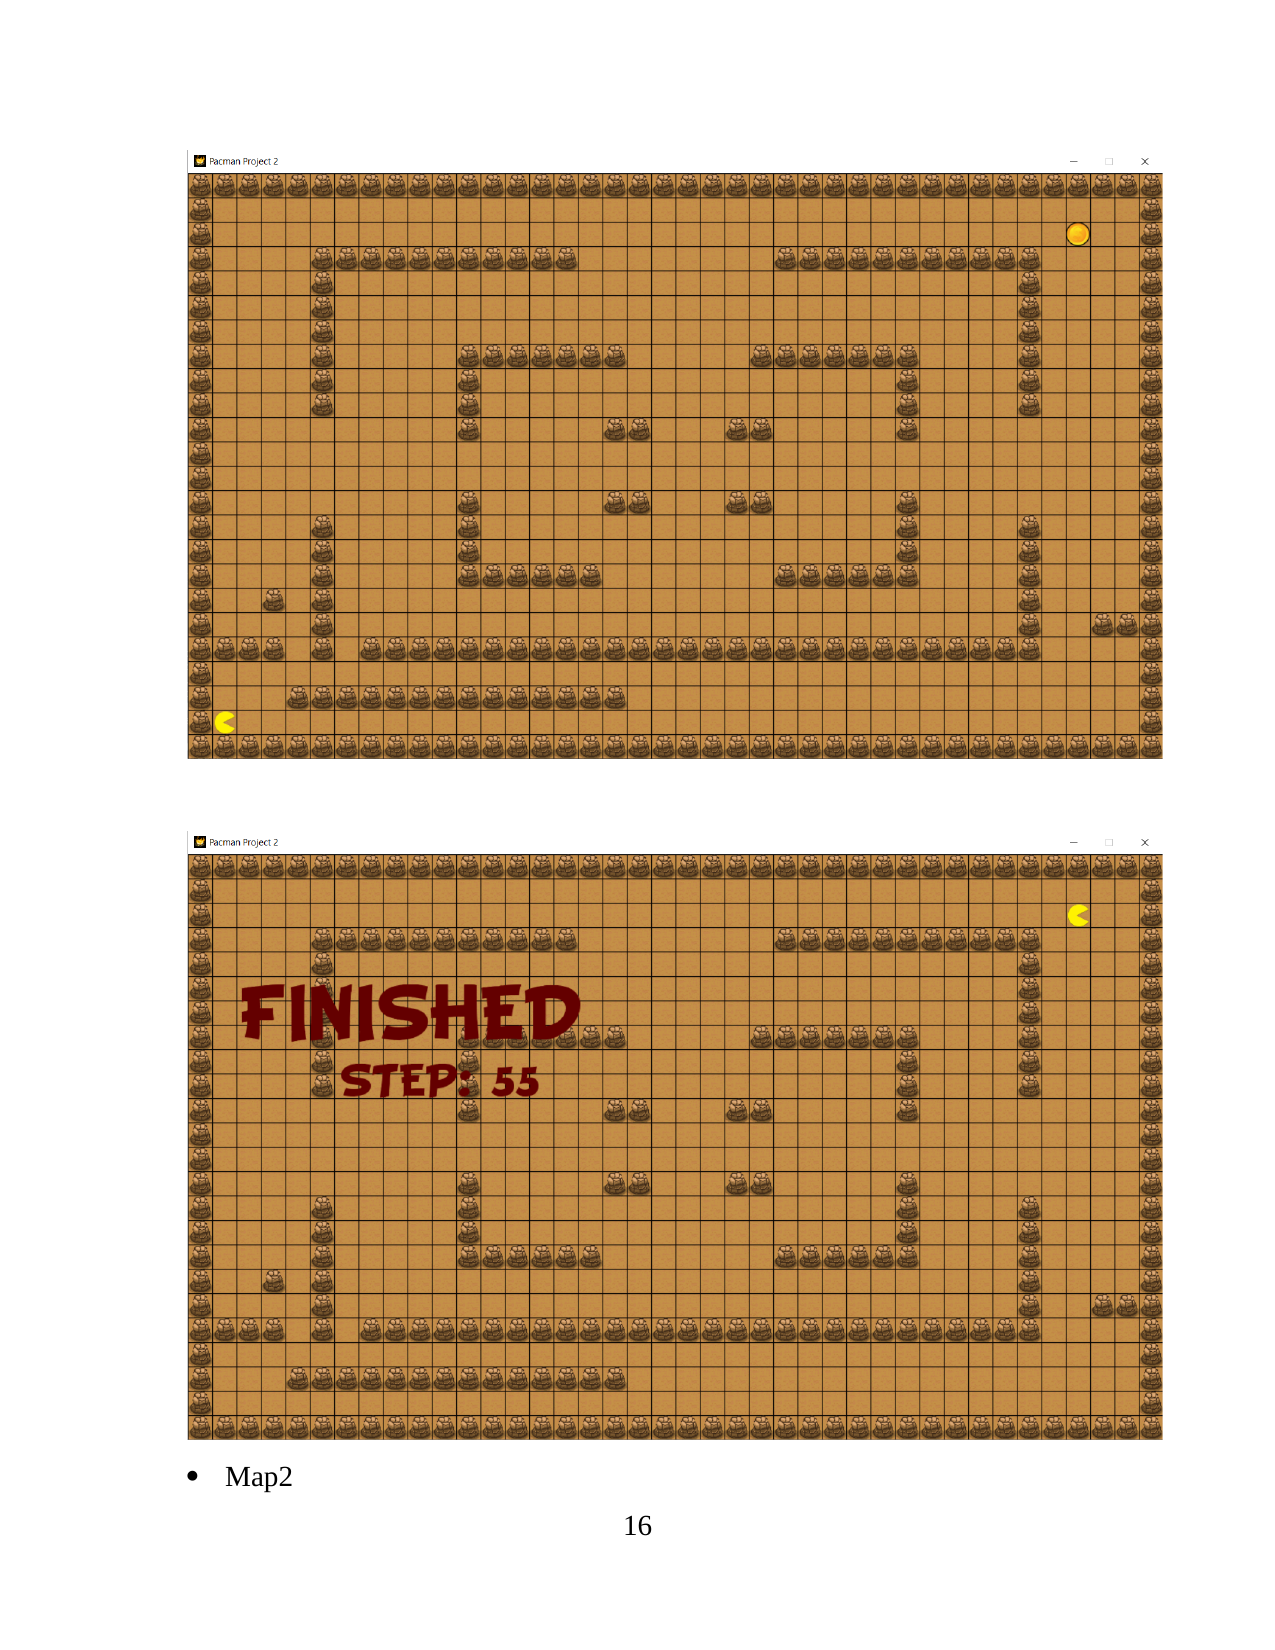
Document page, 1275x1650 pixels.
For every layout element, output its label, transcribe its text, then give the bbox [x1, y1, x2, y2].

picture [187, 150, 1163, 759]
list Map2 [187, 1459, 1125, 1493]
picture [187, 831, 1163, 1440]
